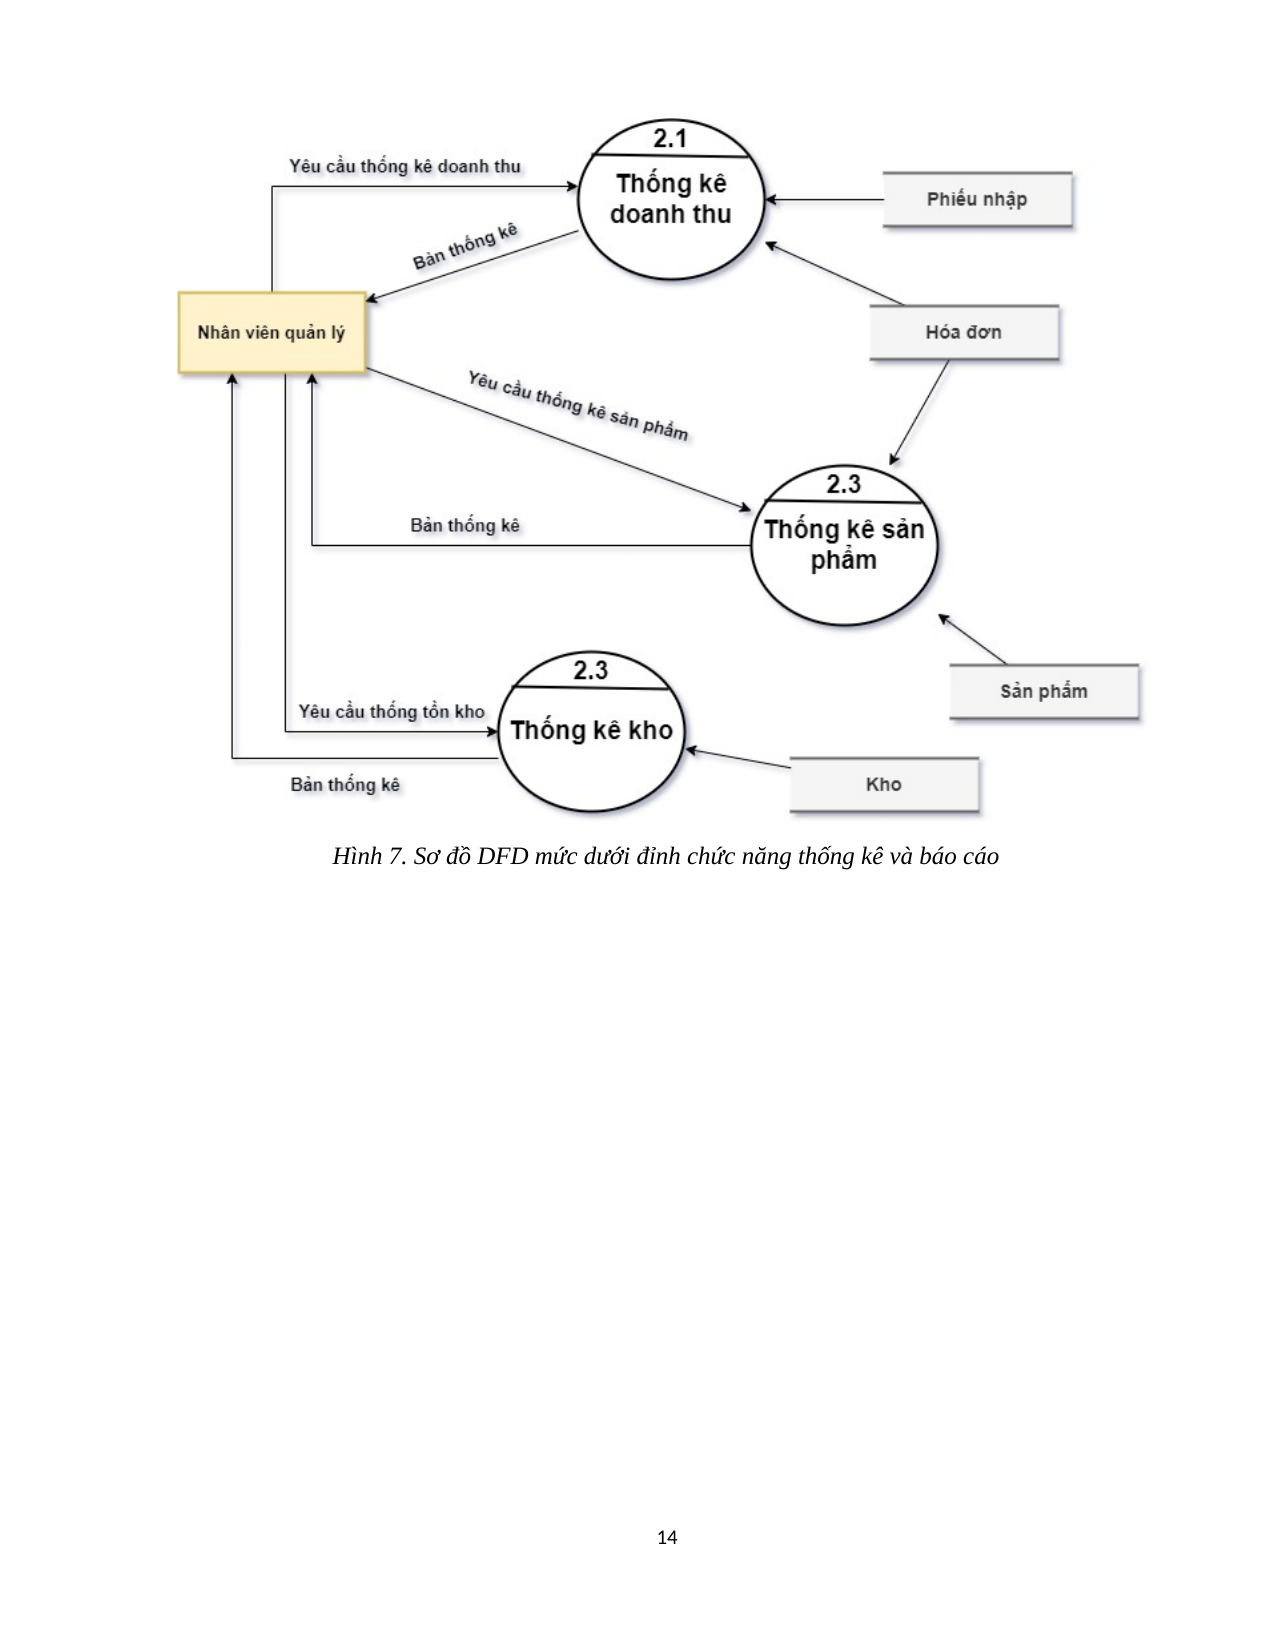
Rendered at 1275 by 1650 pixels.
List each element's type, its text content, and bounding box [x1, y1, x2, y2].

picture [177, 118, 1153, 827]
